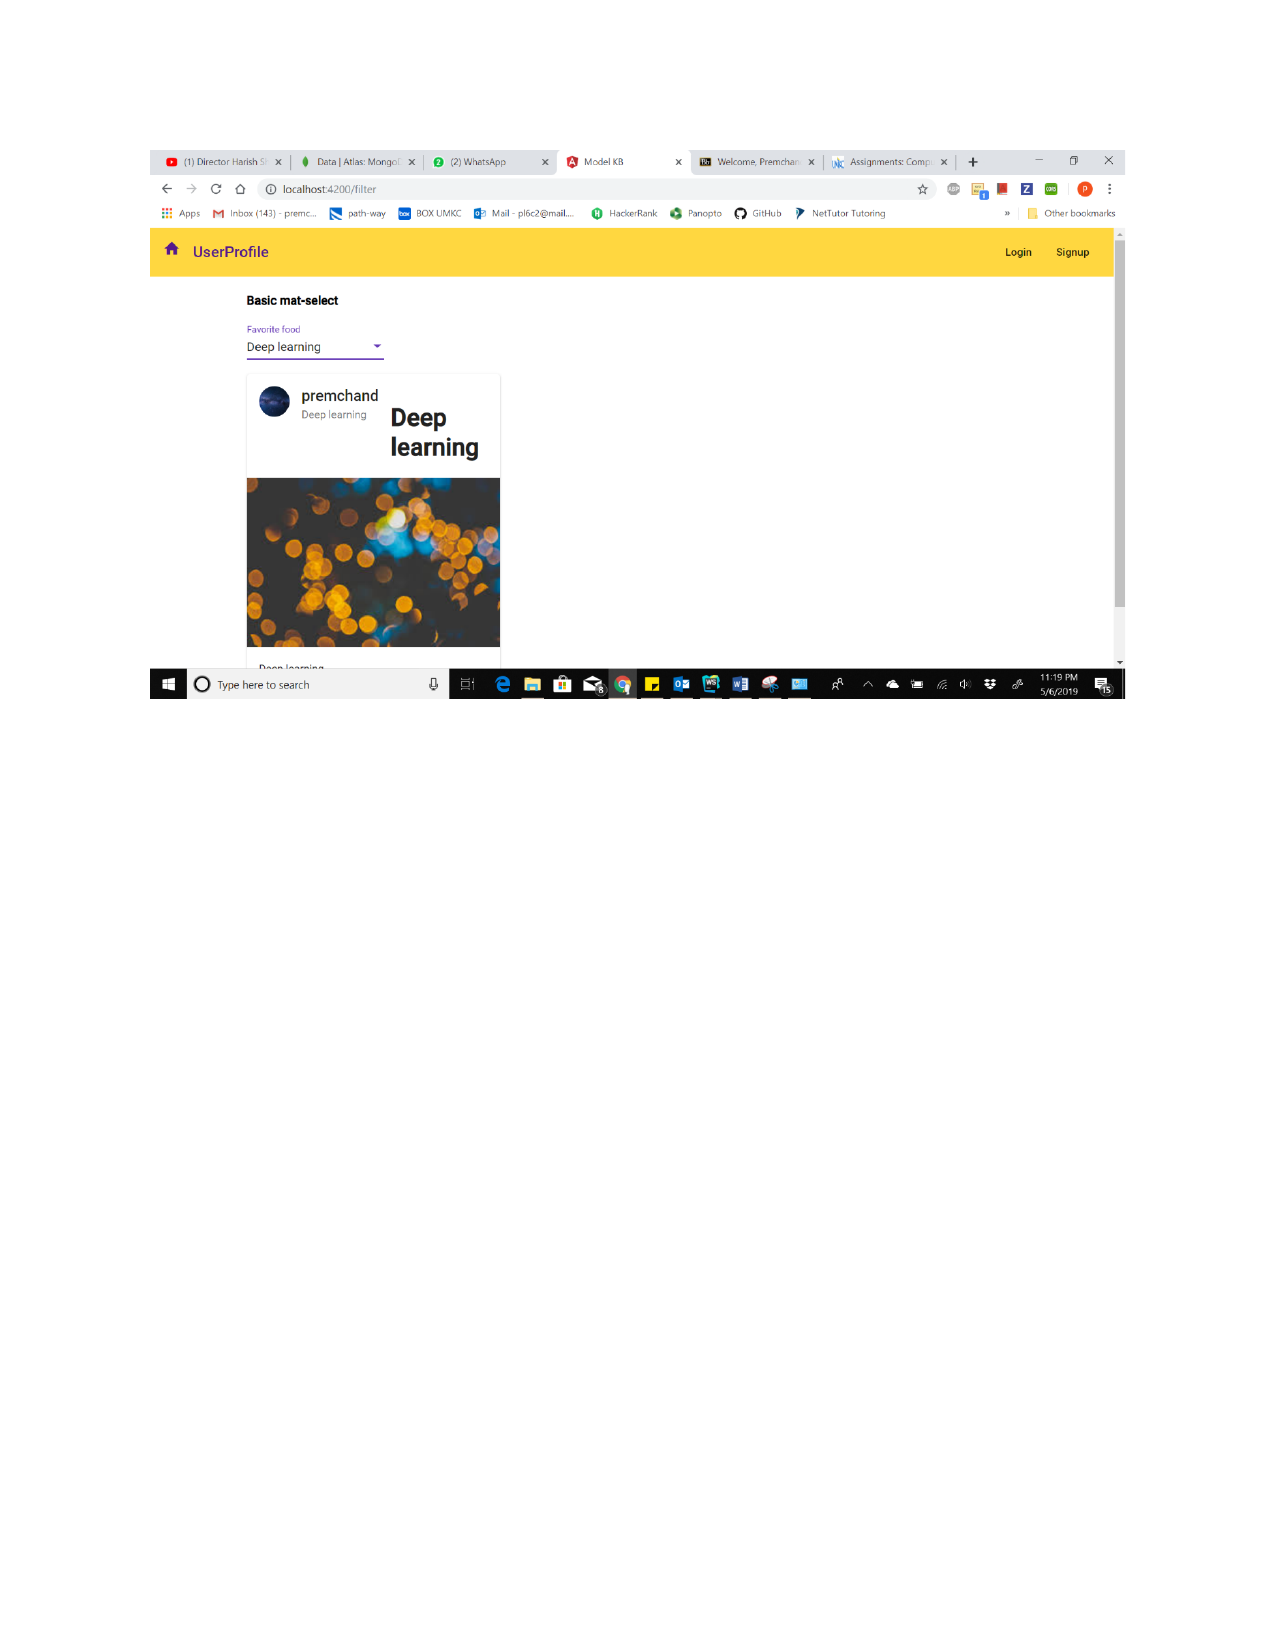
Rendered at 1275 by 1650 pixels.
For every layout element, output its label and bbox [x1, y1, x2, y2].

picture [150, 150, 1125, 699]
